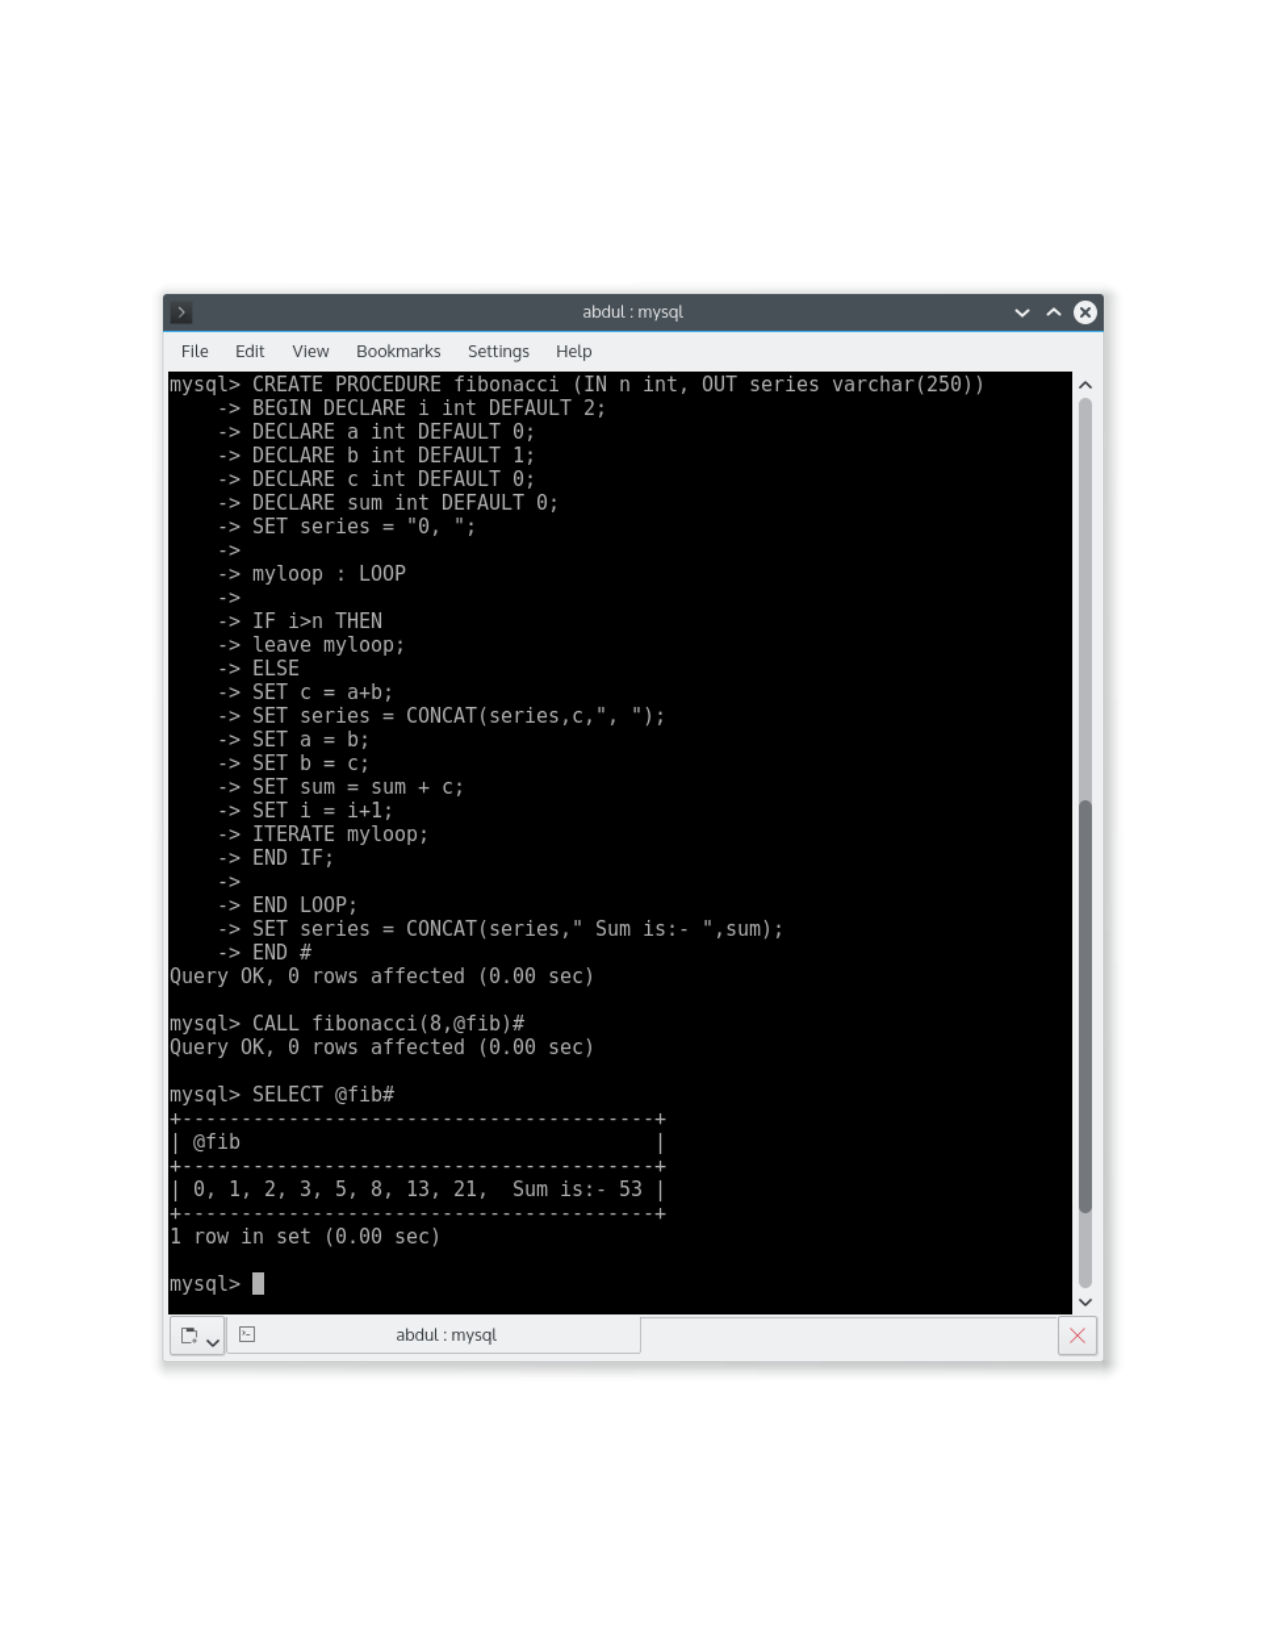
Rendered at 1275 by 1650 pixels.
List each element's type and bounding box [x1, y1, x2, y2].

picture [150, 281, 1125, 1383]
